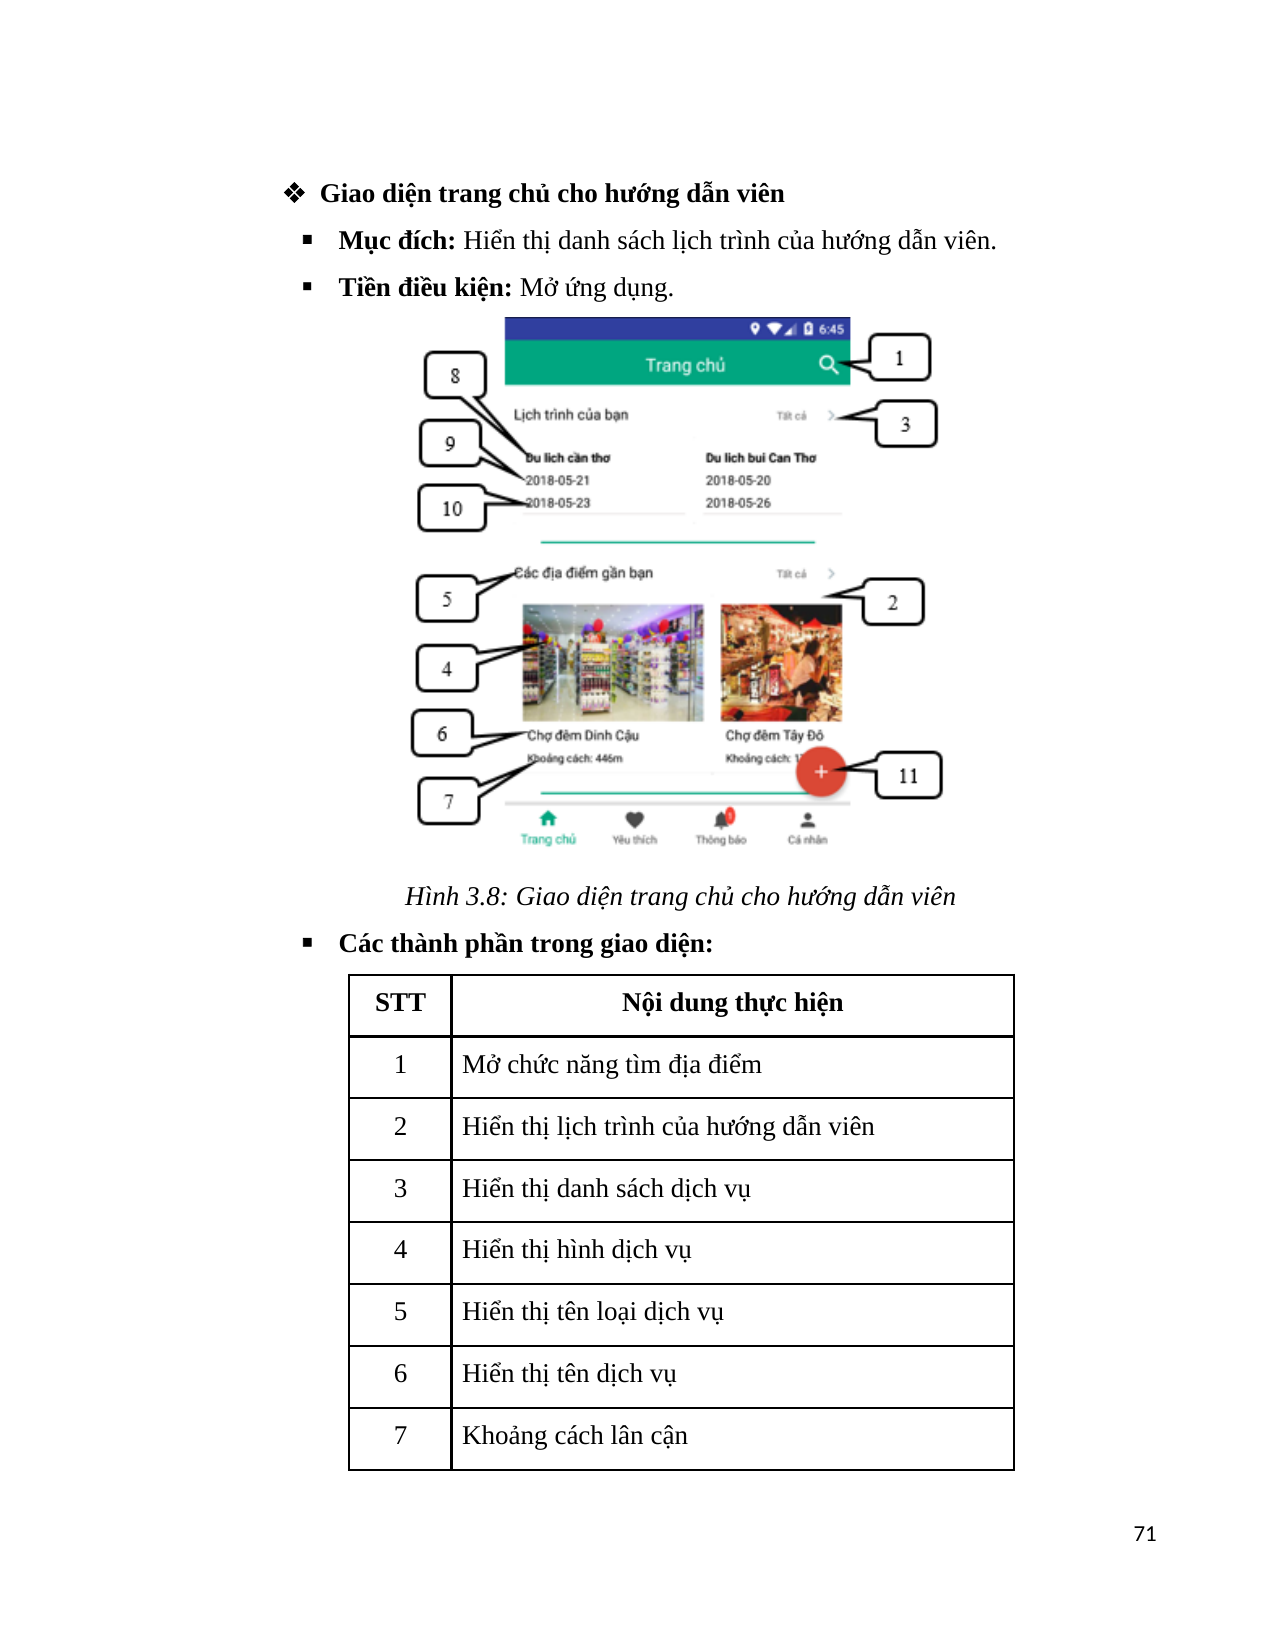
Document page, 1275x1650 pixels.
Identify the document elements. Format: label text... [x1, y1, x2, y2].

table_cell Hiển thị danh sách dịch vụ [453, 1161, 1013, 1221]
table_cell Hiển thị hình dịch vụ [453, 1223, 1013, 1283]
table_cell 4 [350, 1223, 450, 1283]
table_cell Hiển thị tên loại dịch vụ [453, 1285, 1013, 1345]
table_cell Khoảng cách lân cận [453, 1409, 1013, 1468]
table_cell 2 [350, 1099, 450, 1159]
table_cell 7 [350, 1409, 450, 1468]
table_cell 3 [350, 1161, 450, 1221]
table_cell Hiển thị tên dịch vụ [453, 1347, 1013, 1407]
table_cell Mở chức năng tìm địa điểm [453, 1038, 1013, 1097]
table_header Nội dung thực hiện [453, 976, 1013, 1035]
text Hình 3.8: Giao diện trang chủ cho hướng dẫn viên [207, 880, 1156, 911]
table_cell Hiển thị lịch trình của hướng dẫn viên [453, 1099, 1013, 1159]
table_cell 5 [350, 1285, 450, 1345]
picture [382, 317, 982, 866]
table_cell 6 [350, 1347, 450, 1407]
table_header STT [350, 976, 450, 1035]
list Các thành phần trong giao diện: [301, 927, 1156, 958]
list Giao diện trang chủ cho hướng dẫn viên [282, 177, 1156, 208]
list Tiền điều kiện: Mở ứng dụng. [301, 271, 1156, 302]
table_cell 1 [350, 1038, 450, 1097]
list Mục đích: Hiển thị danh sách lịch trình của hướng dẫn viên. [301, 224, 1156, 255]
